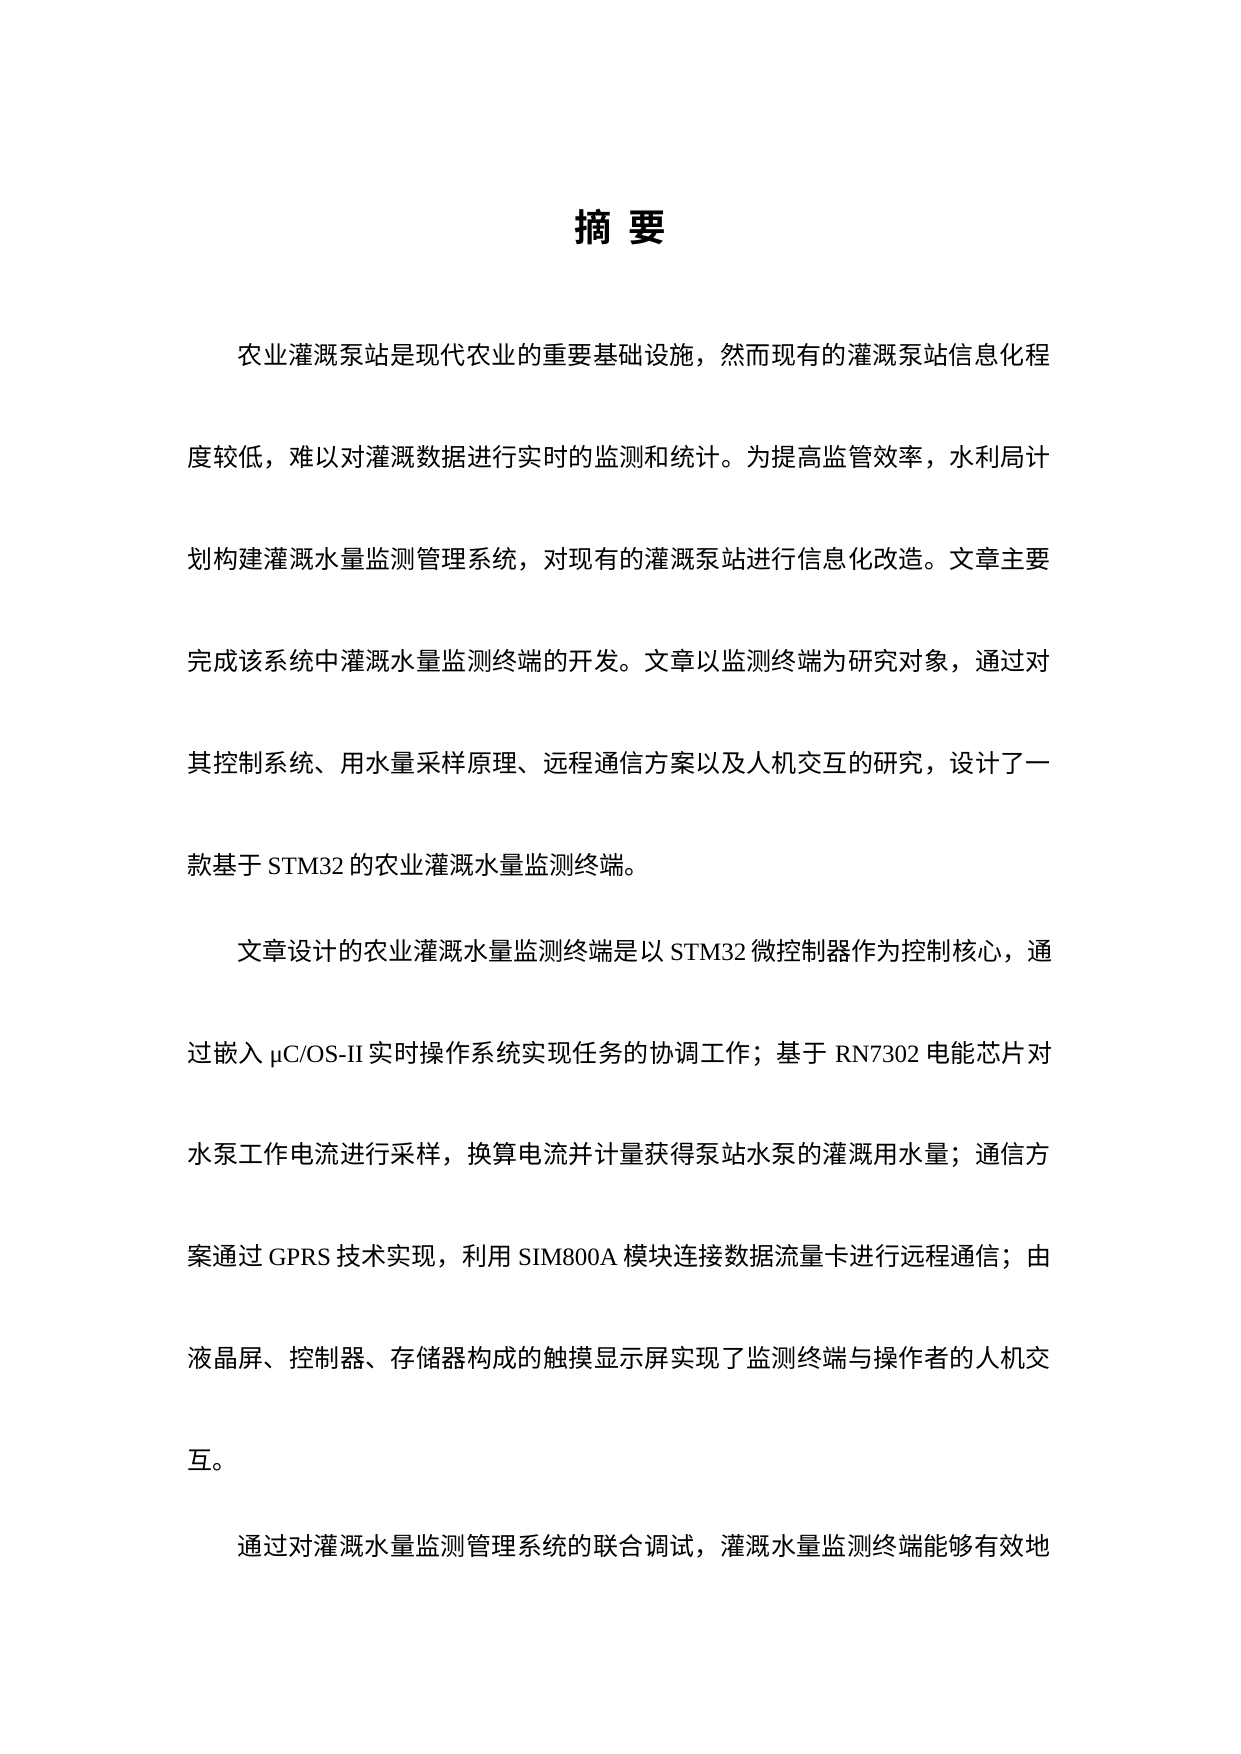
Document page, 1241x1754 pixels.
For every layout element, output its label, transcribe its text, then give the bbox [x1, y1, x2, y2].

text 摘 要 [187, 191, 1053, 259]
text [187, 1511, 1053, 1579]
text 农业灌溉泵站是现代农业的重要基础设施，然而现有的灌溉泵站信息化程度较低，难以对灌溉数据进行实时的监测和统计。为提高监管效率，水利局计划构建灌溉水量监测管理系统，对现有的灌溉泵站进行信息化改造。文章主要完成该系统中灌溉水量监测终端的开发。文章以监测终端为研究对象，通过对其控制系统、用水量采样原理、远程通信方案以及人机交互的研究，设计了一款基于STM32的农业灌溉水量监测终端。 [187, 320, 1053, 897]
text 文章设计的农业灌溉水量监测终端是以STM32微控制器作为控制核心，通过嵌入μC/OS-II实时操作系统实现任务的协调工作；基于RN7302电能芯片对水泵工作电流进行采样，换算电流并计量获得泵站水泵的灌溉用水量；通信方案通过GPRS技术实现，利用SIM800A模块连接数据流量卡进行远程通信；由液晶屏、控制器、存储器构成的触摸显示屏实现了监测终端与操作者的人机交互。 [187, 915, 1053, 1493]
